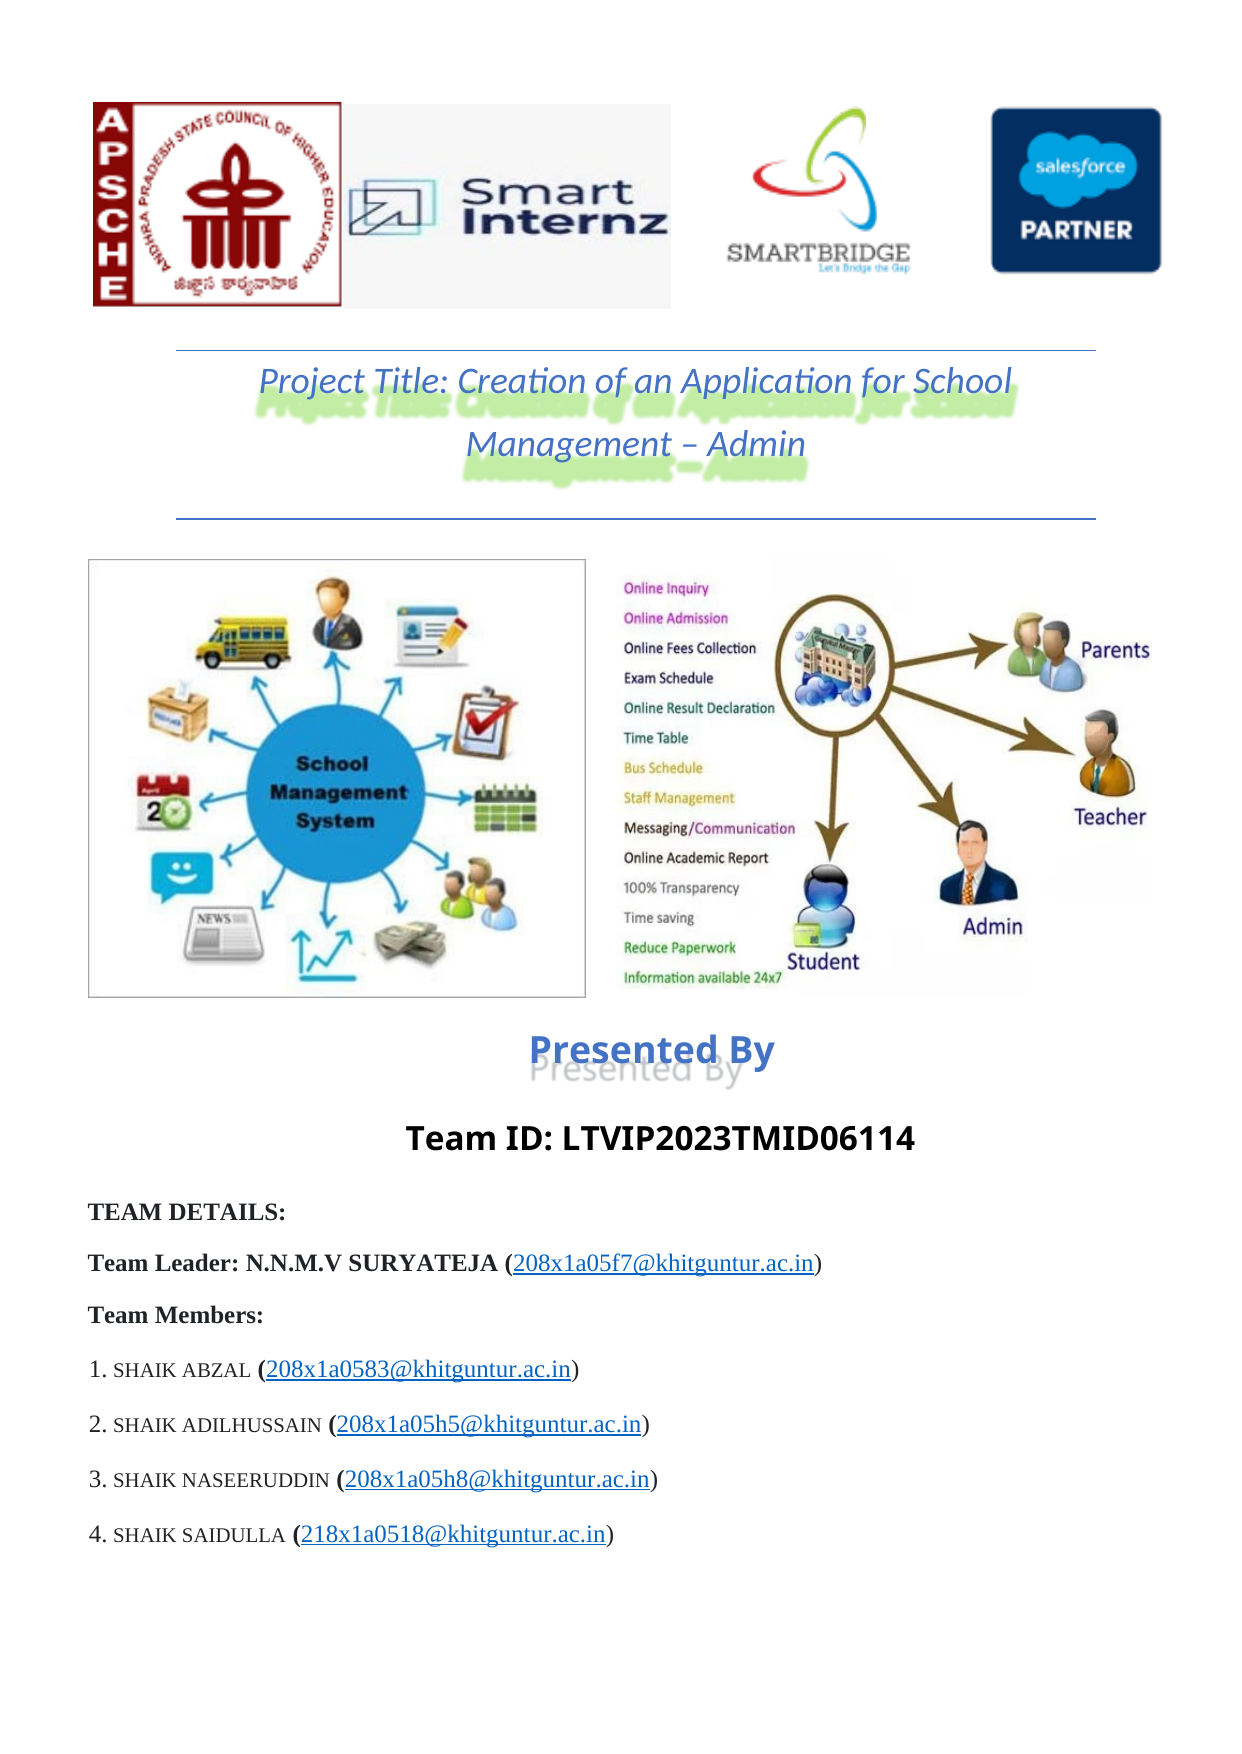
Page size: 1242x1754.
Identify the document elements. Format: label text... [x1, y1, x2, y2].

picture [616, 557, 1153, 997]
picture [88, 559, 586, 998]
list SHAIK SAIDULLA (218x1a0518@khitguntur.ac.in) [89, 1519, 1189, 1547]
text Team Members: [87, 1300, 1189, 1329]
picture [93, 102, 671, 309]
text TEAM DETAILS: [87, 1197, 1189, 1226]
picture [500, 1024, 788, 1118]
list SHAIK ABZAL (208x1a0583@khitguntur.ac.in) [89, 1354, 1189, 1383]
picture [708, 87, 1179, 309]
list SHAIK ADILHUSSAIN (208x1a05h5@khitguntur.ac.in) [89, 1409, 1189, 1438]
text Team Leader: N.N.M.V SURYATEJA (208x1a05f7@khitguntur.ac.in) [87, 1248, 1189, 1277]
list SHAIK NASEERUDDIN (208x1a05h8@khitguntur.ac.in) [89, 1464, 1189, 1493]
picture [225, 356, 1055, 518]
